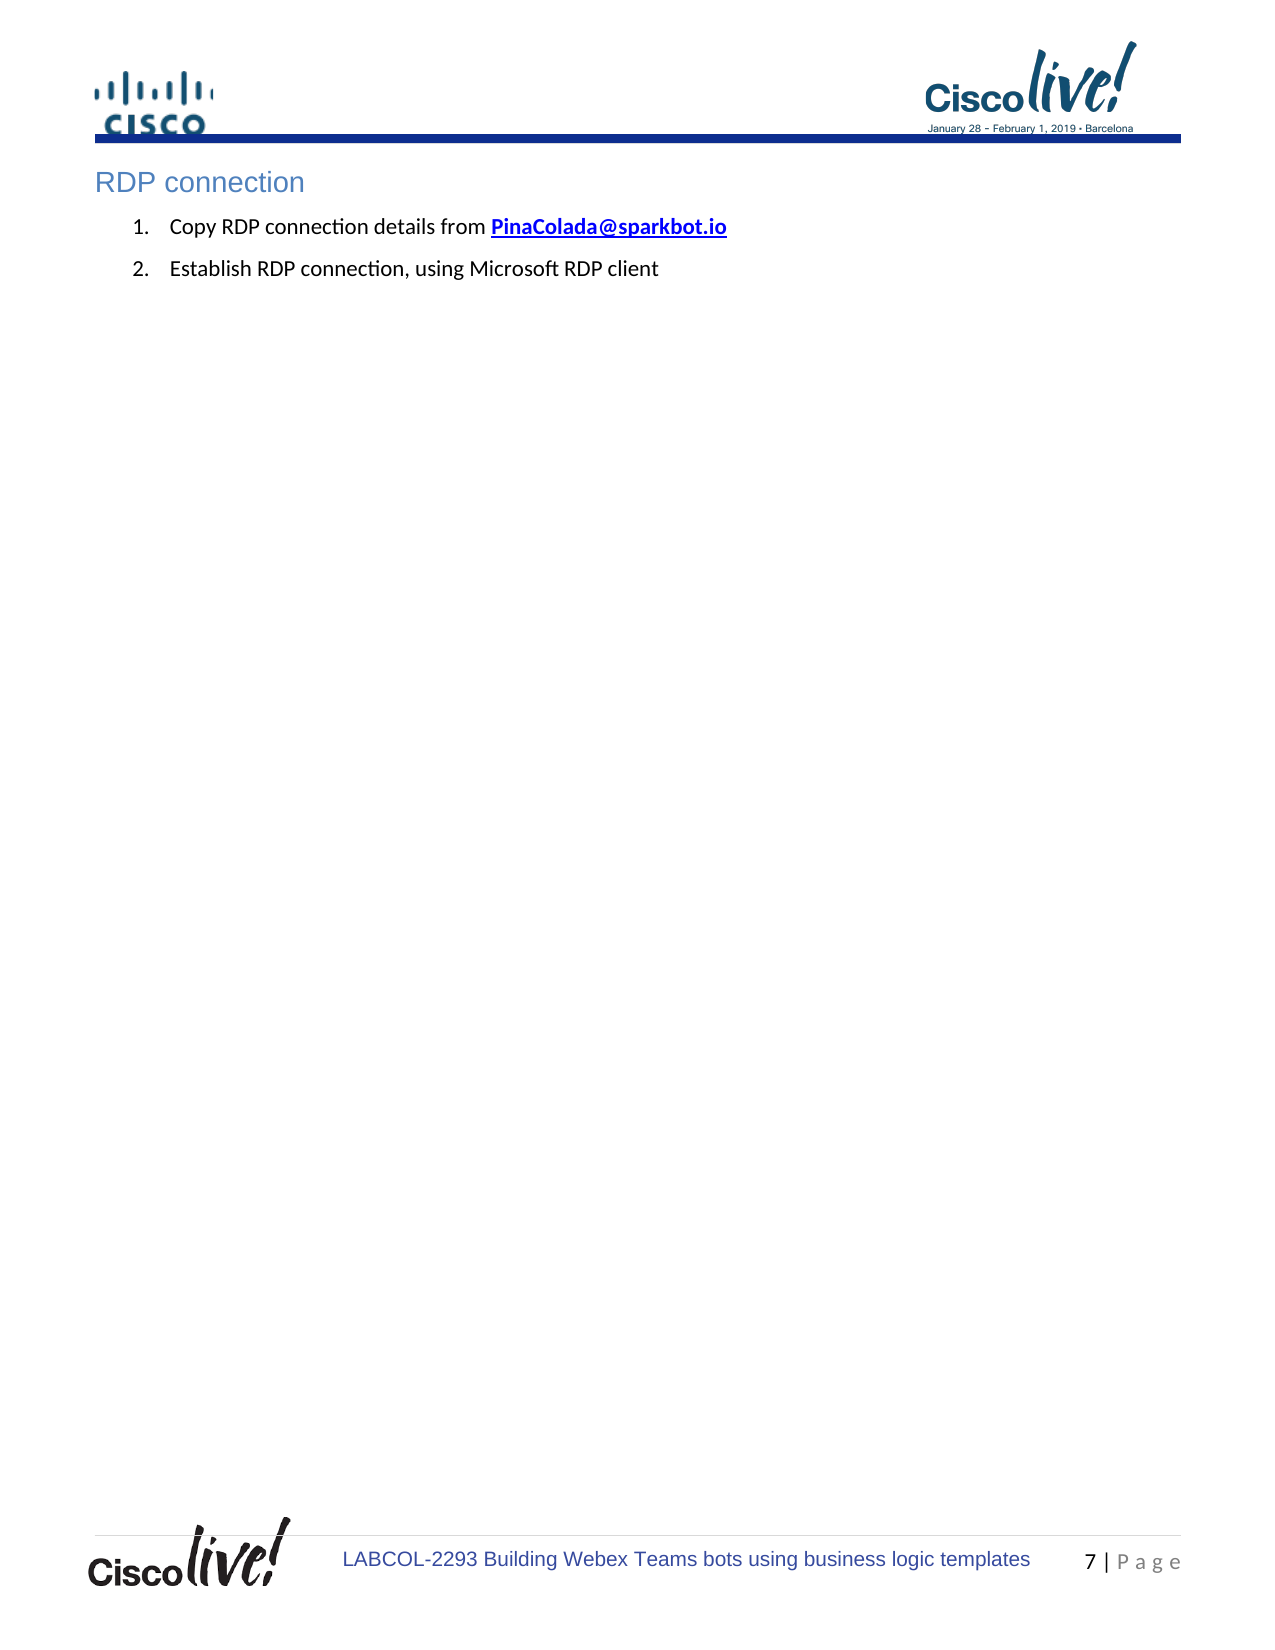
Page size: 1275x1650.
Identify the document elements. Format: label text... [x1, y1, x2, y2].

list Establish RDP connection, using Microsoft RDP client [132, 253, 1181, 282]
list Copy RDP connection details from PinaColada@sparkbot.io [132, 211, 1181, 240]
picture [88, 1517, 291, 1588]
list RDP connection [94, 165, 1181, 198]
